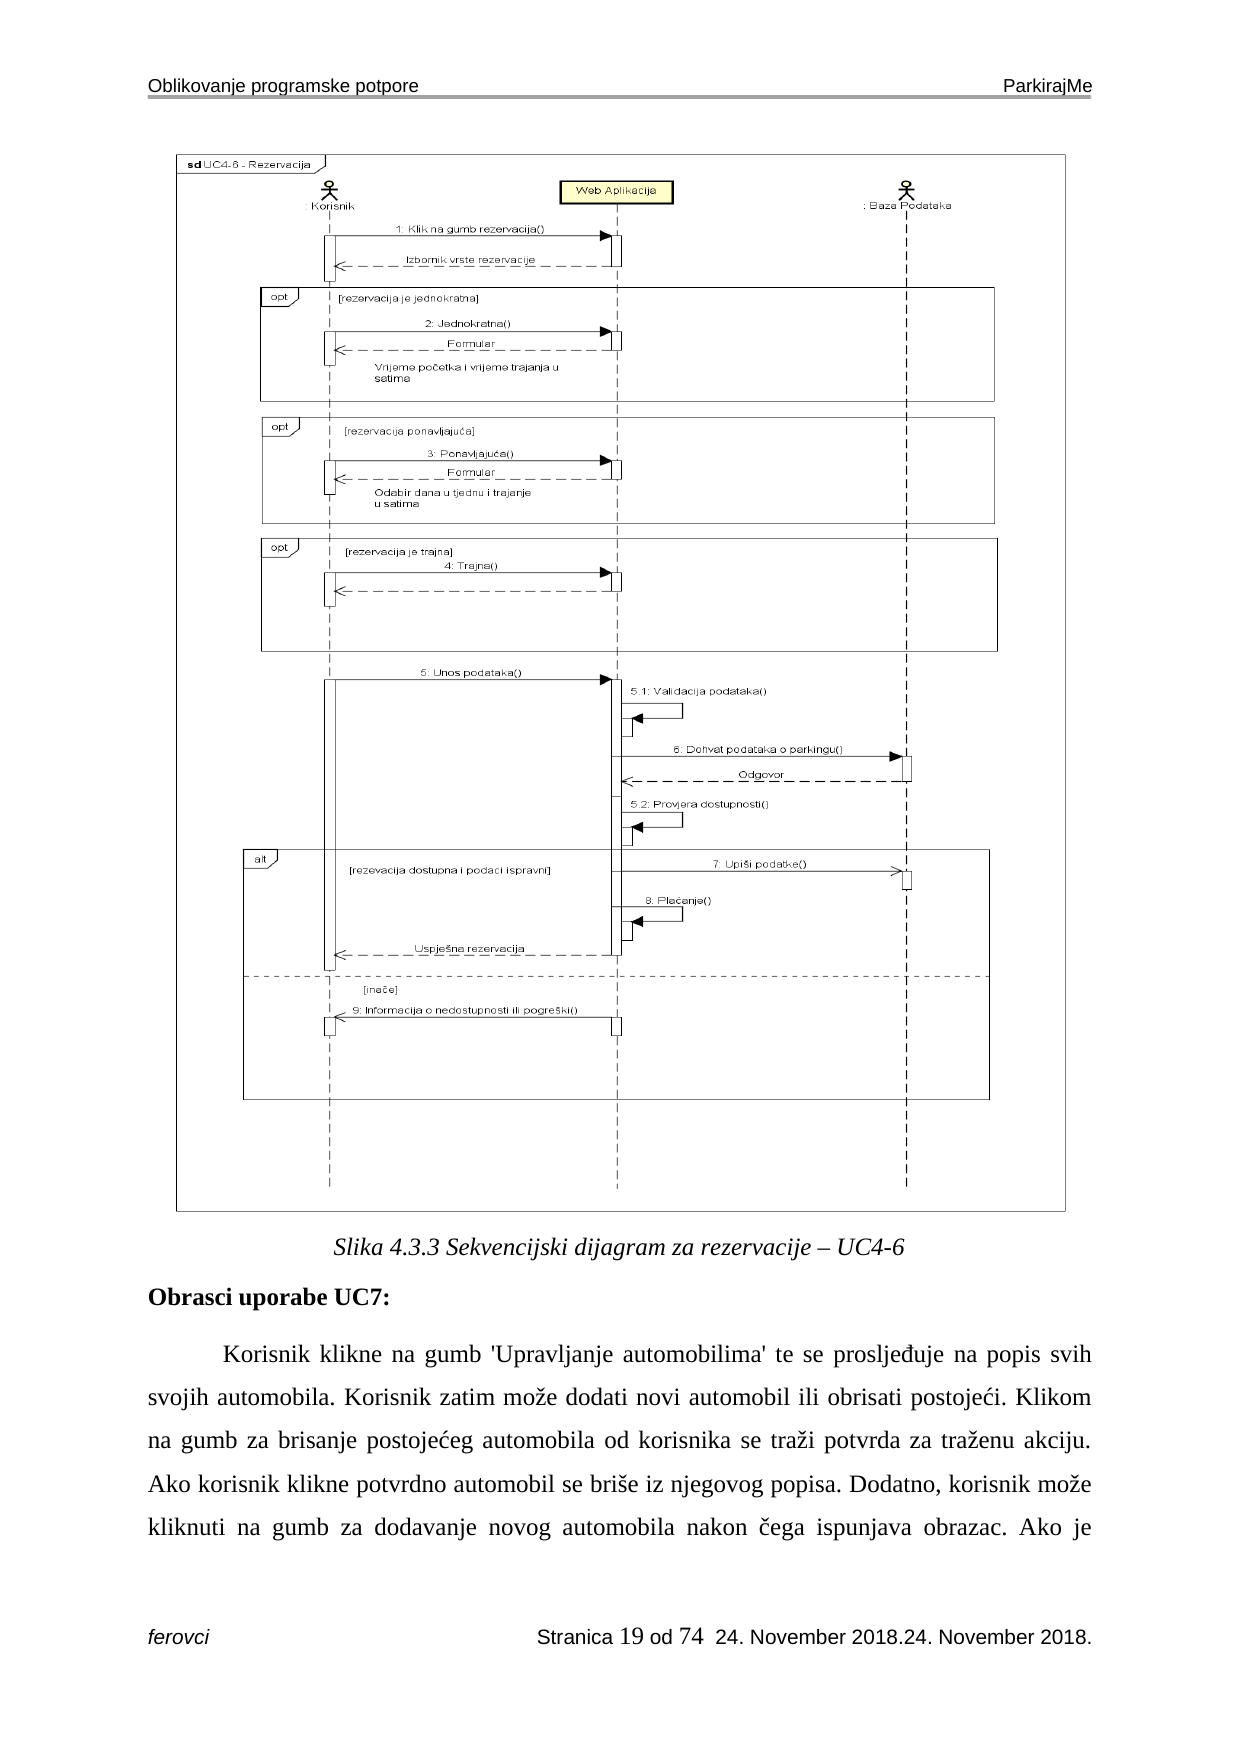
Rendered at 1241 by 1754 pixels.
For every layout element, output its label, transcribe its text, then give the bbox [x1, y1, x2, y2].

text Slika 4.3.3 Sekvencijski dijagram za rezervacije – UC4-6 [148, 1232, 1093, 1261]
picture [147, 95, 1092, 99]
text Obrasci uporabe UC7: [148, 1282, 1093, 1311]
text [148, 1339, 1093, 1541]
picture [166, 147, 1074, 1218]
